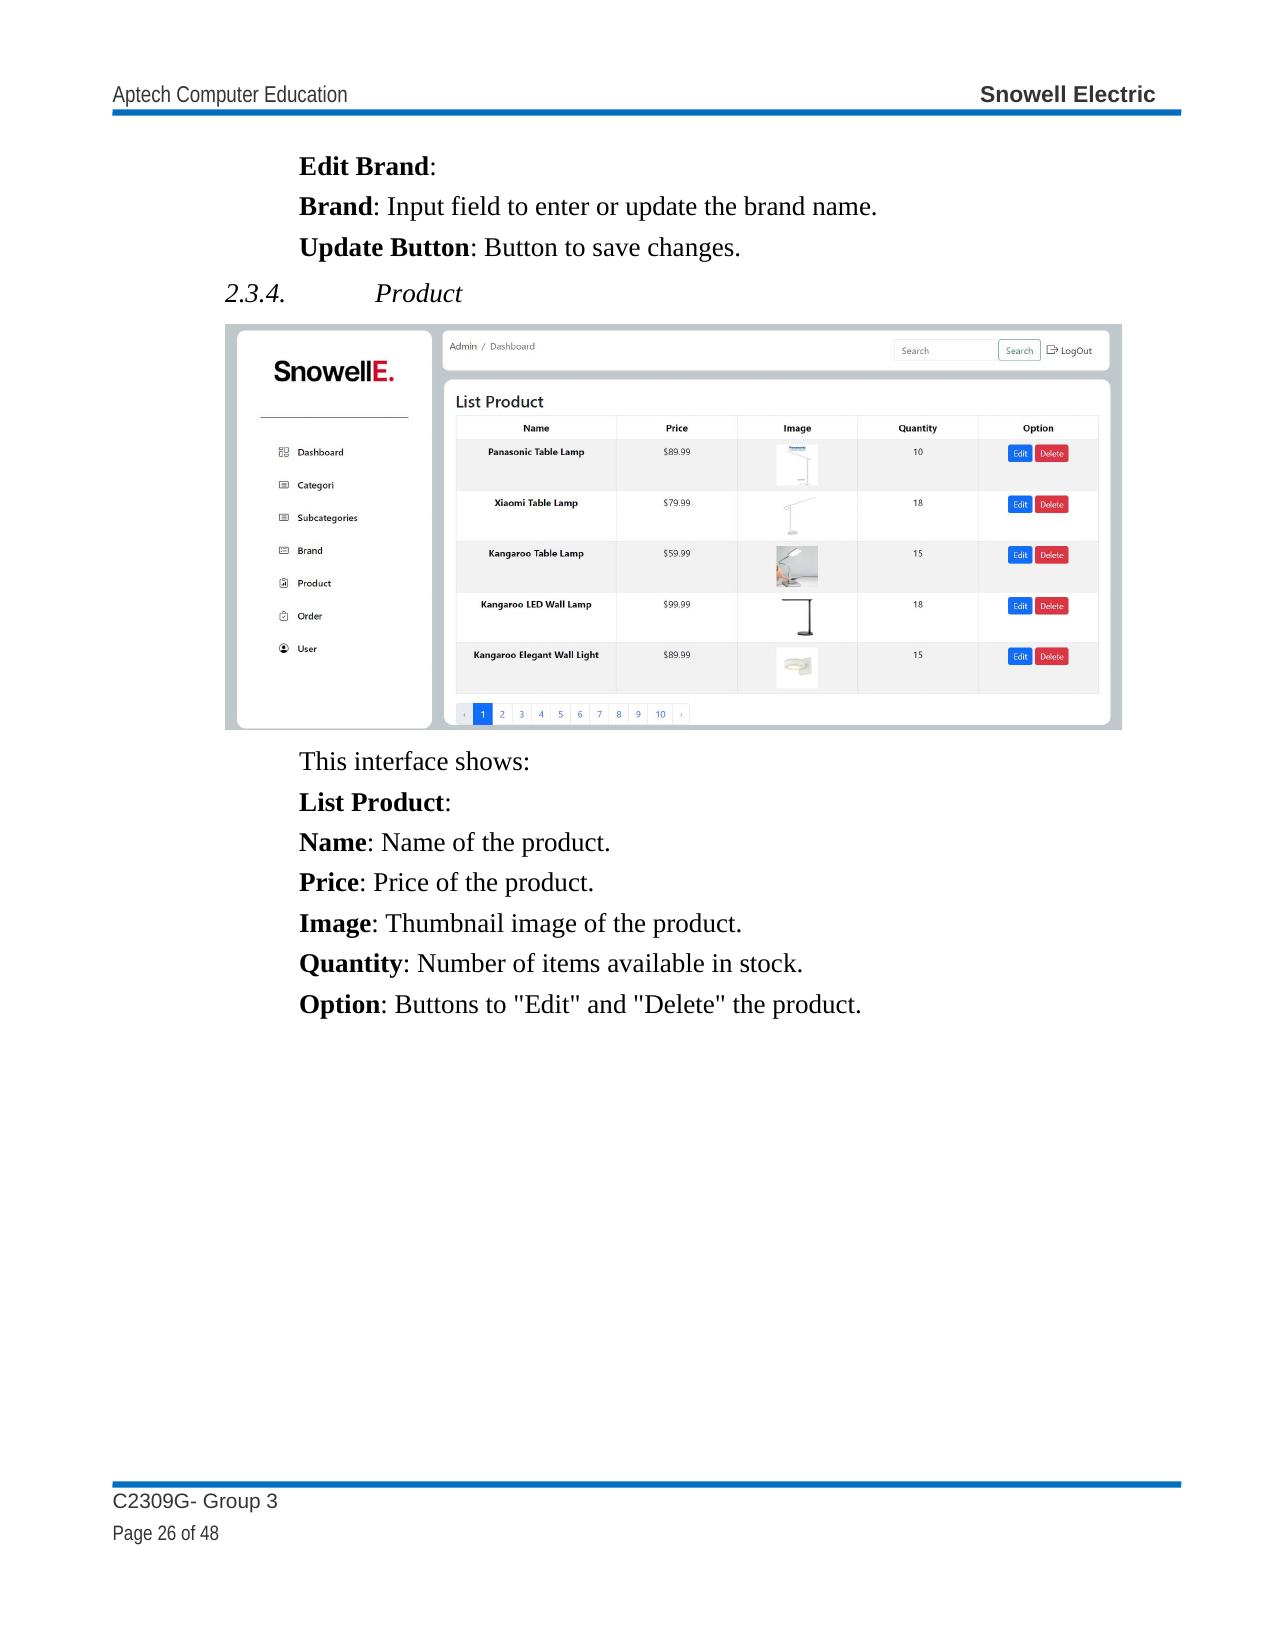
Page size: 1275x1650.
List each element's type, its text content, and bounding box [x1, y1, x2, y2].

list Update Button: Button to save changes. [225, 231, 1122, 262]
list Brand: Input field to enter or update the brand name. [225, 190, 1122, 222]
picture [225, 324, 1123, 730]
list Name: Name of the product. [225, 826, 1122, 857]
list List Product: [225, 786, 1122, 817]
list Option: Buttons to "Edit" and "Delete" the product. [225, 988, 1122, 1019]
list Price: Price of the product. [225, 867, 1122, 898]
subtitle Product [225, 277, 1122, 309]
list Edit Brand: [225, 150, 1122, 181]
list This interface shows: [225, 745, 1122, 776]
list Quantity: Number of items available in stock. [225, 947, 1122, 978]
list Image: Thumbnail image of the product. [225, 907, 1122, 938]
